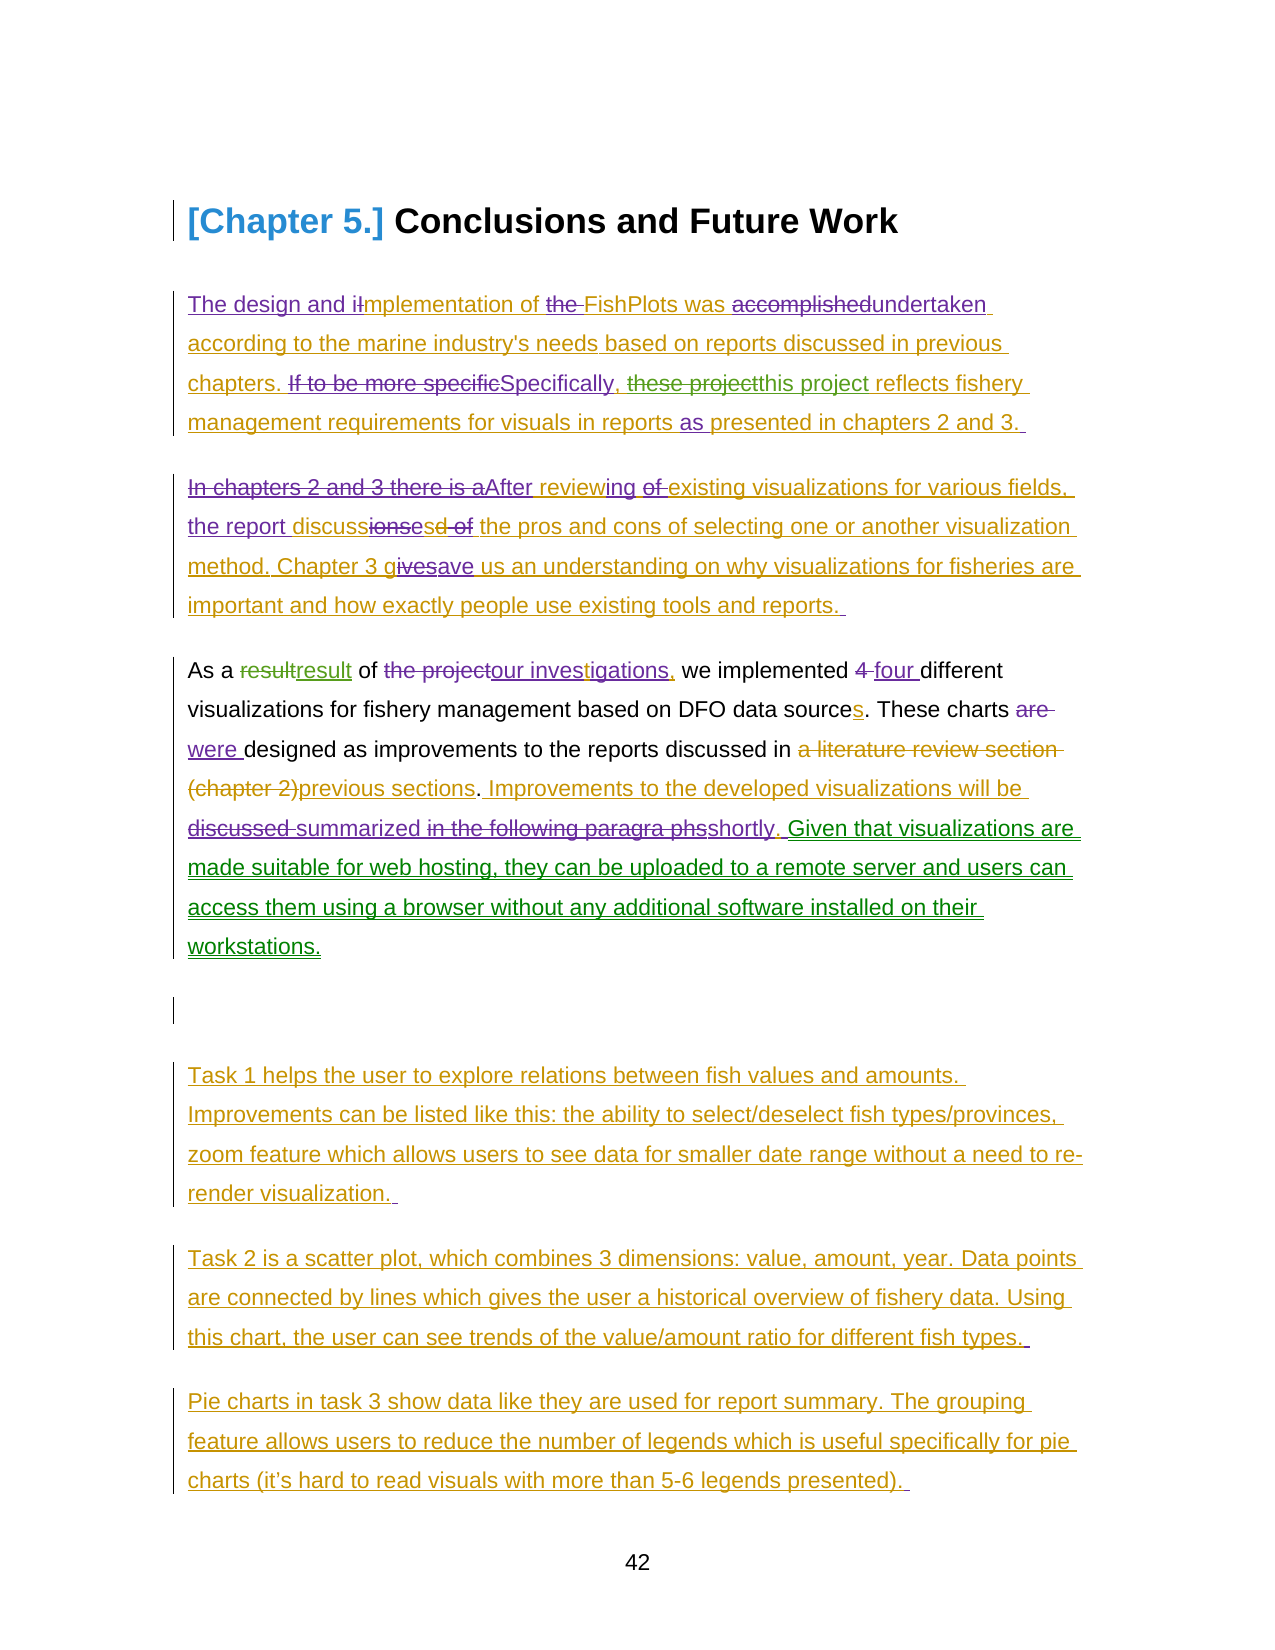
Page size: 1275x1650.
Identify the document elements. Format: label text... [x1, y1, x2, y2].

text As a of we implemented different visualizations for fishery management based on DFO data source. These charts designed as improvements to the reports discussed in . [187, 657, 1087, 959]
subtitle Conclusions and Future Work [187, 200, 1087, 241]
